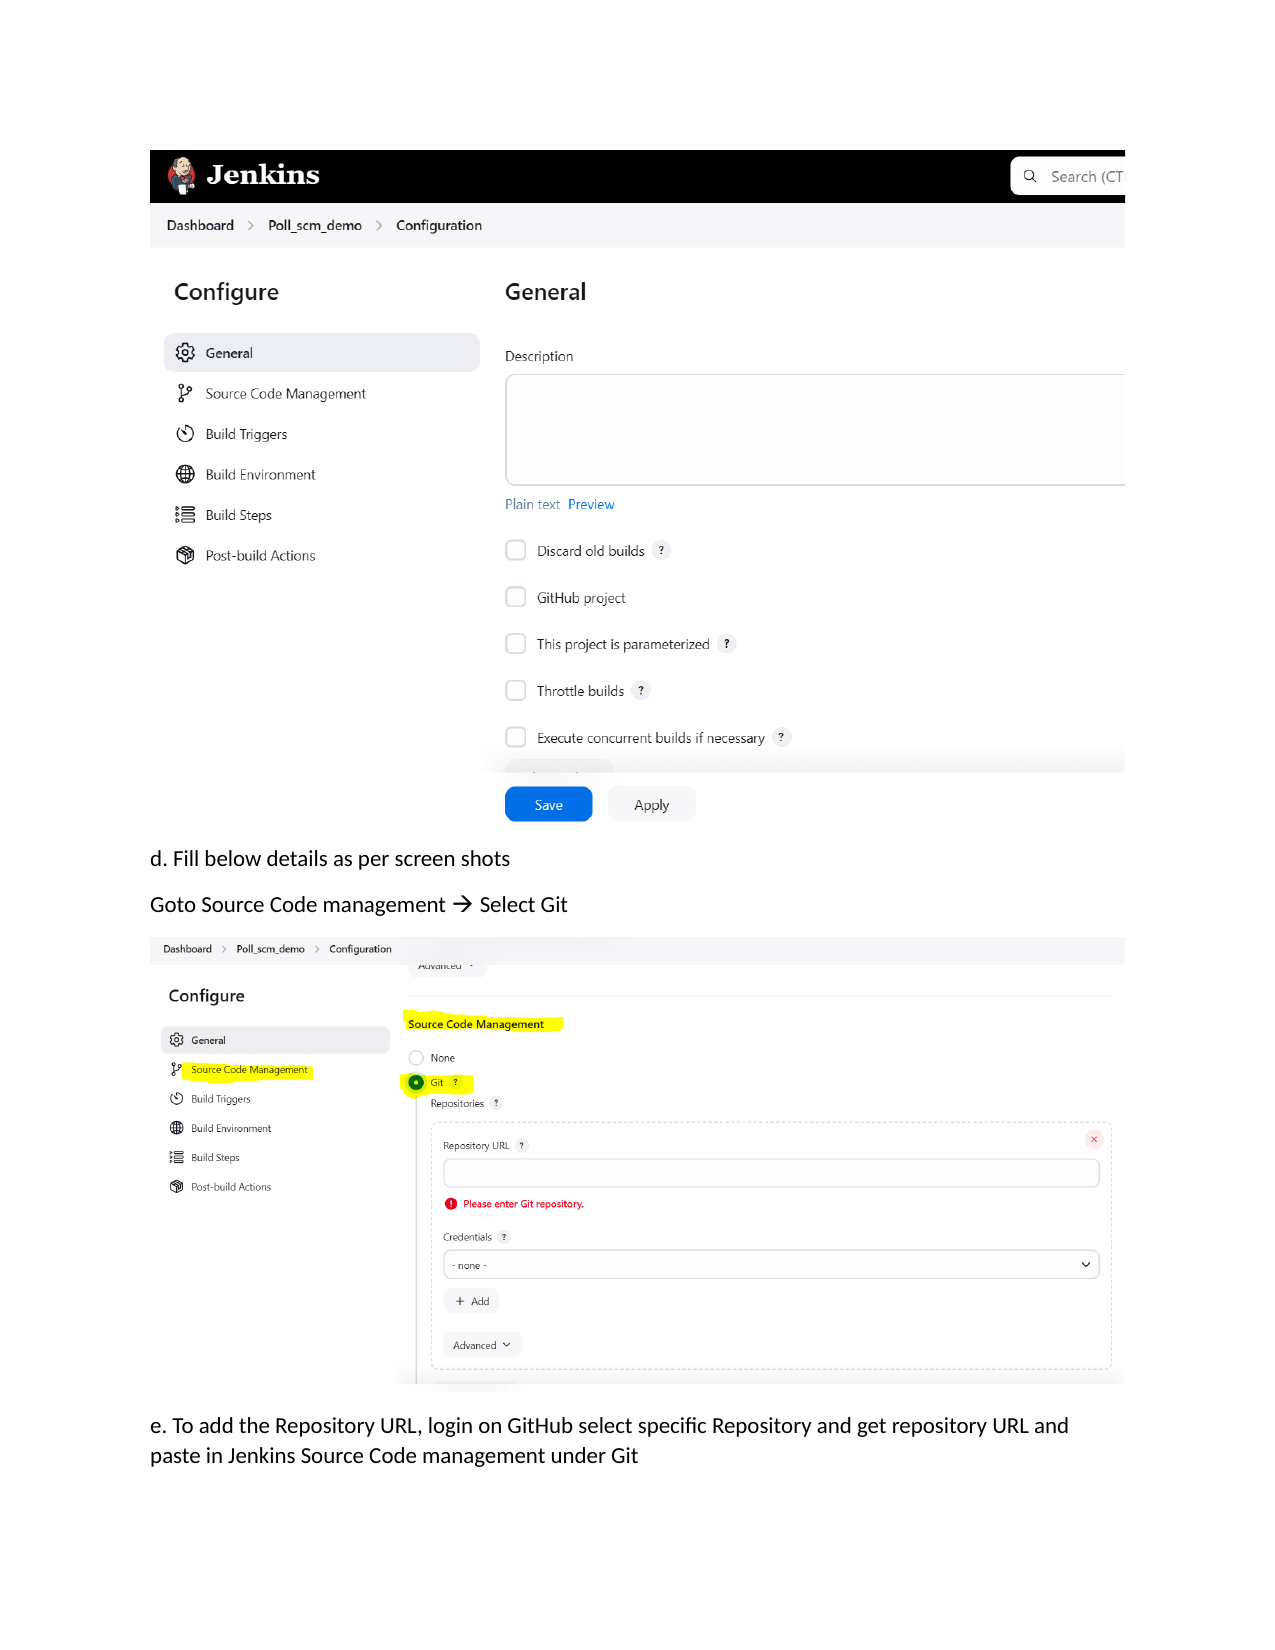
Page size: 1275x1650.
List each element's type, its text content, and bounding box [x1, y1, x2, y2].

text d. Fill below details as per screen shots [150, 844, 1125, 872]
text e. To add the Repository URL, login on GitHub select specific Repository and get repository URL and paste in Jenkins Source Code management under Git [150, 1411, 1125, 1469]
text Goto Source Code management Select Git [150, 891, 1125, 919]
picture [150, 150, 1125, 825]
picture [150, 937, 1125, 1392]
